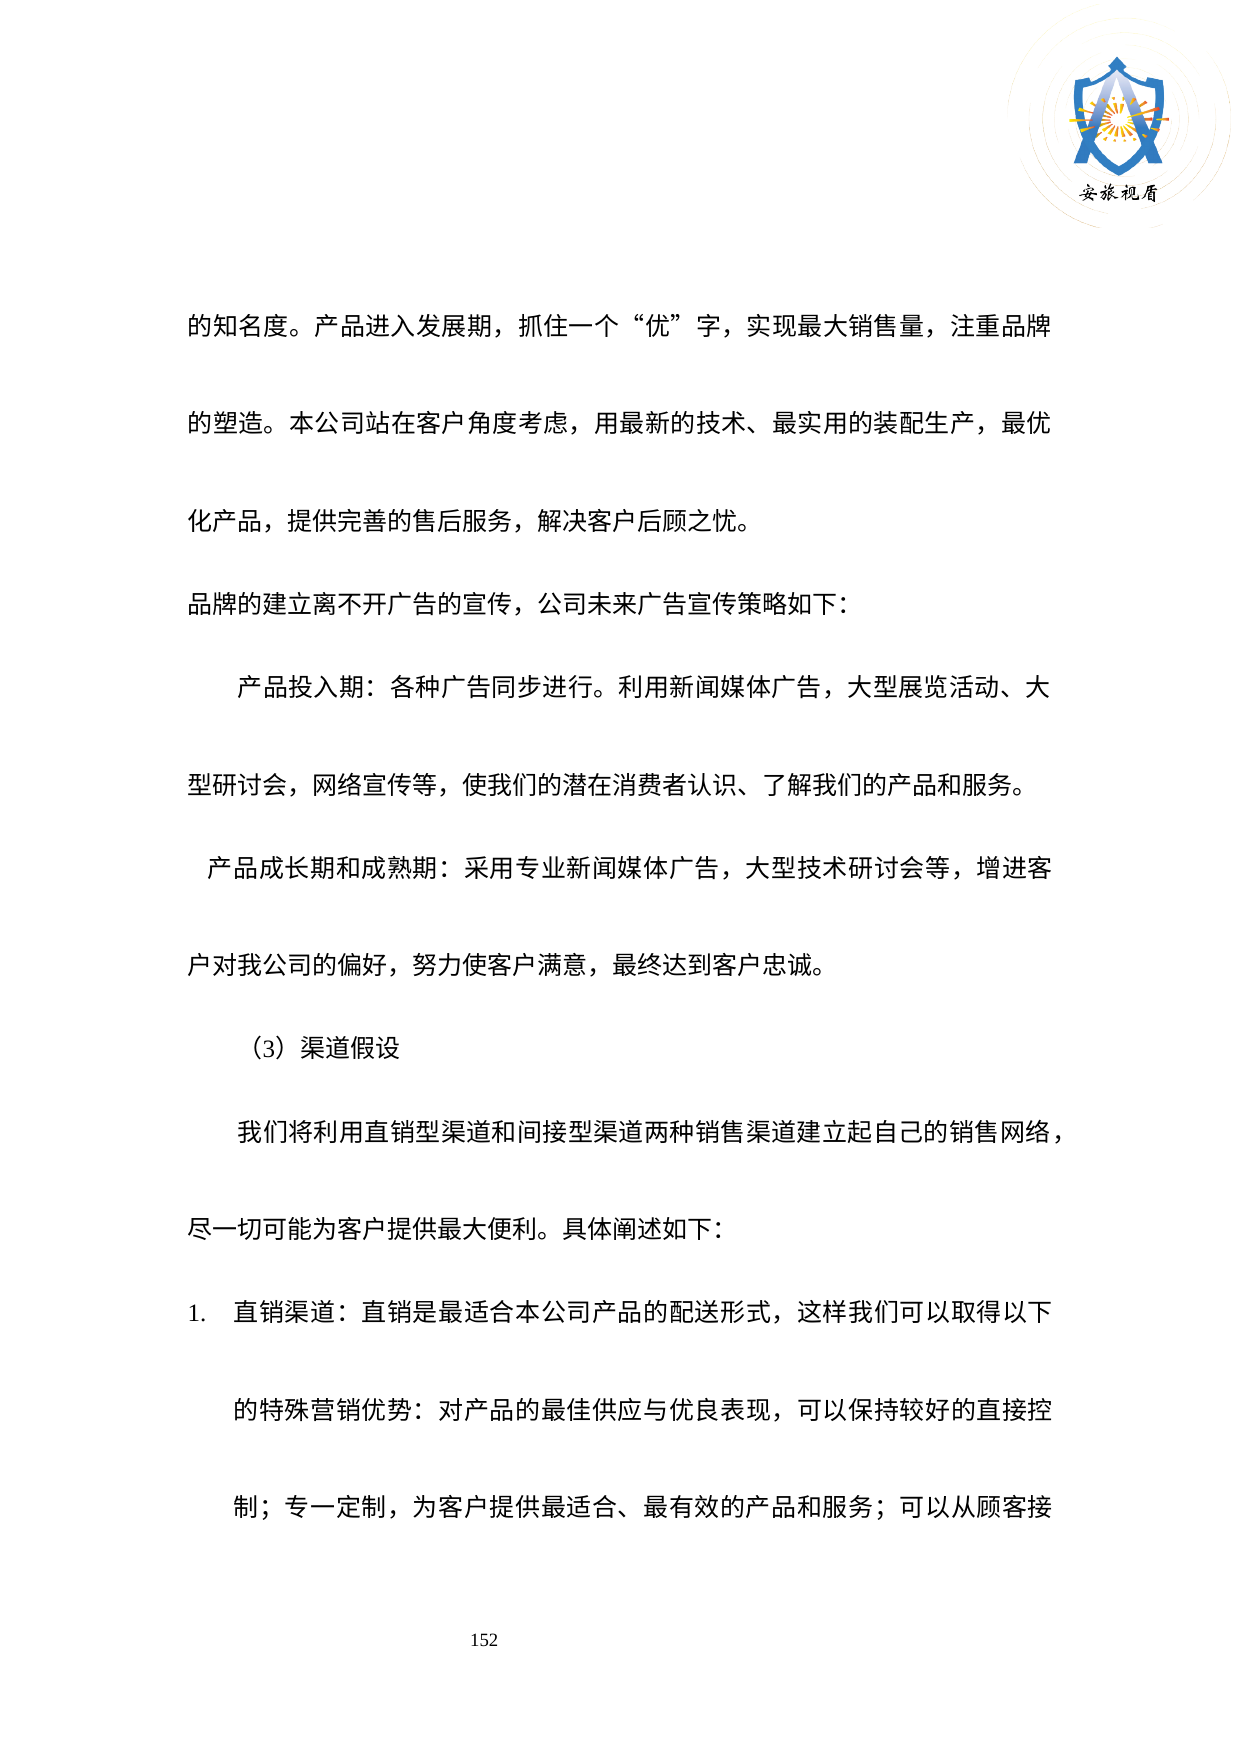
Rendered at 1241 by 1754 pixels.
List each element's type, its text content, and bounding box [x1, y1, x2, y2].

text 产品成长期和成熟期：采用专业新闻媒体广告，大型技术研讨会等，增进客户对我公司的偏好，努力使客户满意，最终达到客户忠诚。 [187, 834, 1053, 996]
text 我们将利用直销型渠道和间接型渠道两种销售渠道建立起自己的销售网络，尽一切可能为客户提供最大便利。具体阐述如下： [187, 1098, 1053, 1260]
text 产品投入期：各种广告同步进行。利用新闻媒体广告，大型展览活动、大型研讨会，网络宣传等，使我们的潜在消费者认识、了解我们的产品和服务。 [187, 653, 1053, 816]
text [187, 162, 1053, 552]
picture [1007, 4, 1231, 228]
text 品牌的建立离不开广告的宣传，公司未来广告宣传策略如下： [187, 570, 1053, 635]
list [187, 1278, 1053, 1538]
text （3）渠道假设 [187, 1014, 1053, 1079]
